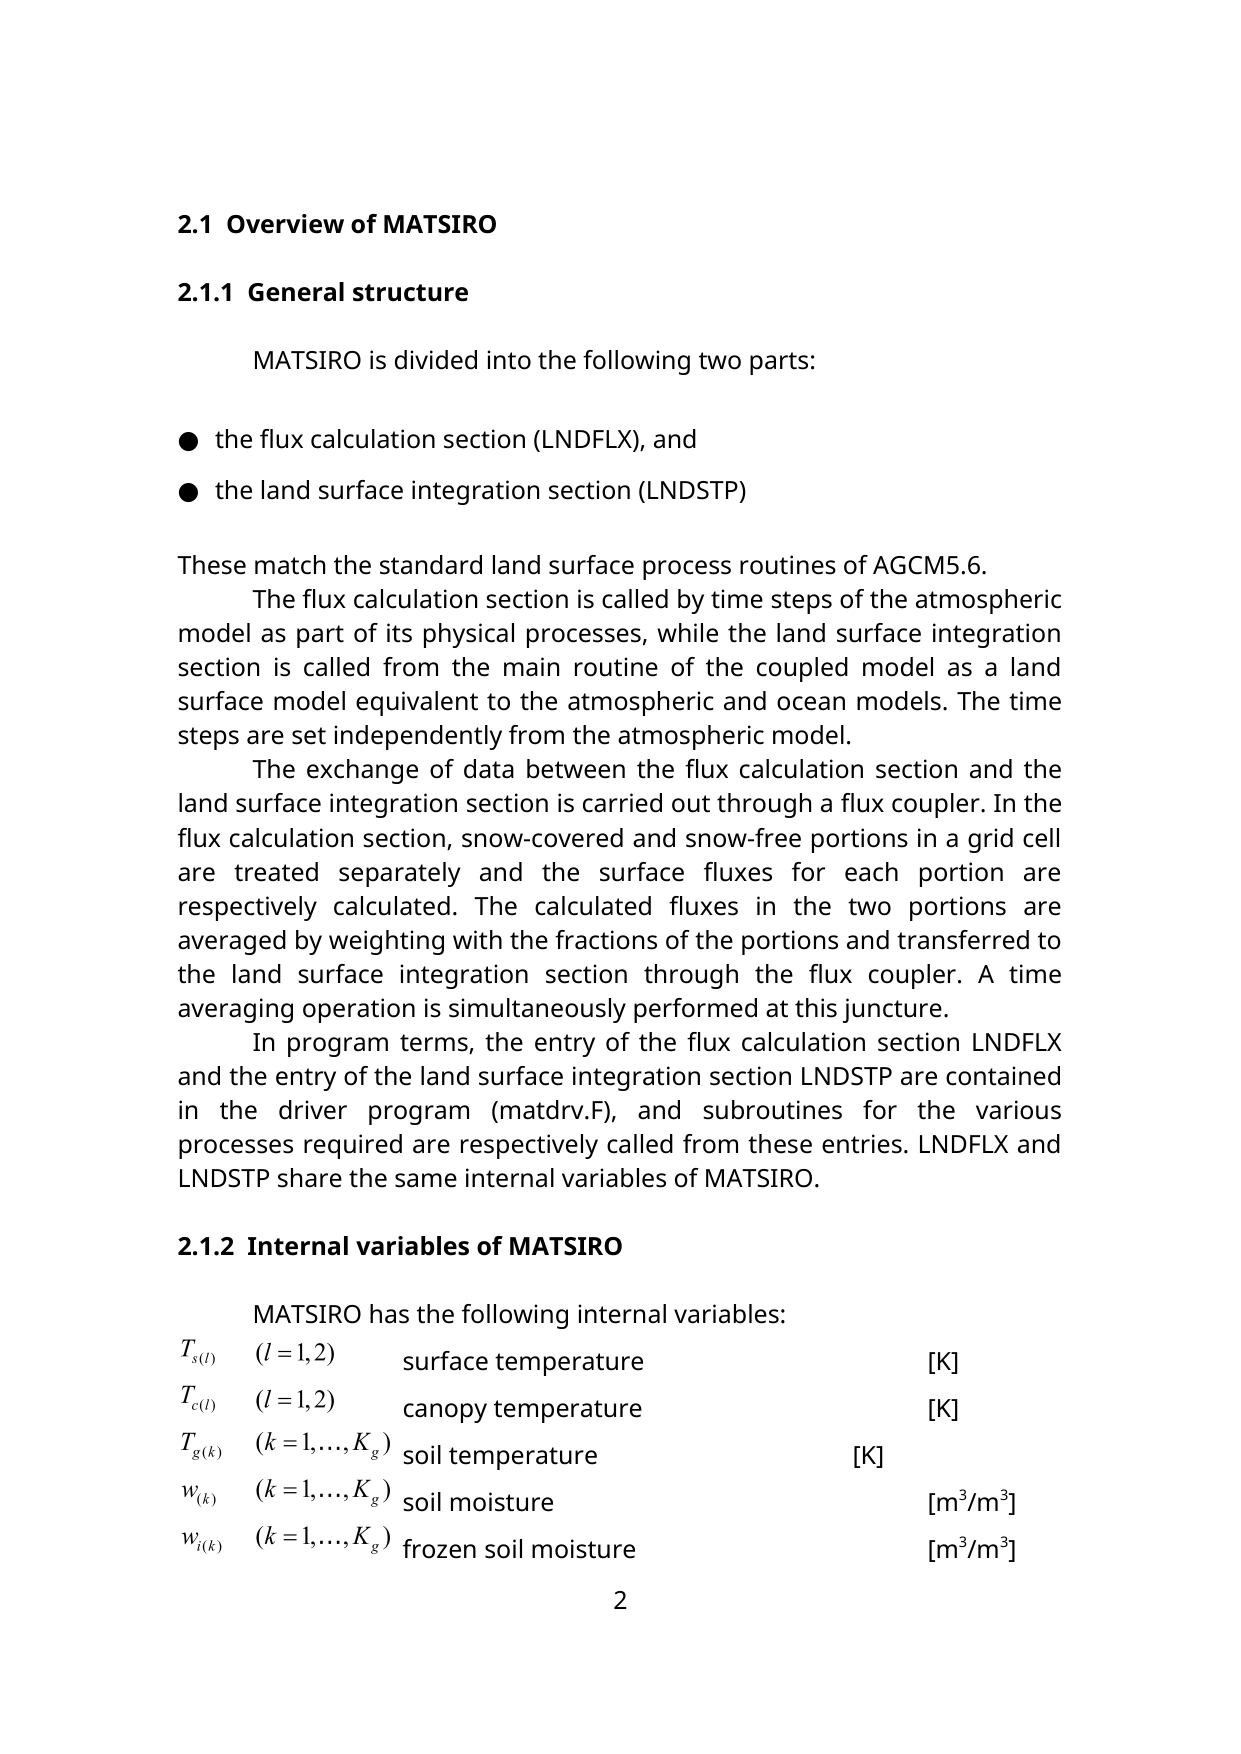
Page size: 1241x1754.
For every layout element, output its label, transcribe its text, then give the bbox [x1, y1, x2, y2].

text frozen soil moisture [m3/m3] [177, 1519, 1063, 1566]
list the flux calculation section (LNDFLX), and [177, 411, 1063, 462]
picture [177, 1471, 221, 1512]
picture [252, 1471, 396, 1512]
text MATSIRO is divided into the following two parts: [177, 343, 1063, 377]
picture [177, 1331, 219, 1371]
text These match the standard land surface process routines of AGCM5.6. [177, 548, 1063, 582]
picture [252, 1518, 396, 1559]
text 2.1.1 General structure [177, 275, 1063, 309]
text The flux calculation section is called by time steps of the atmospheric model as part of its physical processes, while the land surface integration section is called from the main routine of the coupled model as a land surface model equivalent to the atmospheric and ocean models. The time steps are set independently from the atmospheric model. [177, 582, 1063, 752]
text soil temperature [K] [177, 1425, 1063, 1472]
picture [252, 1384, 340, 1418]
picture [177, 1518, 225, 1559]
picture [177, 1378, 221, 1418]
text In program terms, the entry of the flux calculation section LNDFLX and the entry of the land surface integration section LNDSTP are contained in the driver program (matdrv.F), and subroutines for the various processes required are respectively called from these entries. LNDFLX and LNDSTP share the same internal variables of MATSIRO. [177, 1024, 1063, 1195]
picture [252, 1425, 396, 1465]
list the land surface integration section (LNDSTP) [177, 462, 1063, 514]
text soil moisture [m3/m3] [177, 1472, 1063, 1519]
picture [177, 1425, 225, 1465]
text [177, 207, 1063, 241]
text The exchange of data between the flux calculation section and the land surface integration section is carried out through a flux coupler. In the flux calculation section, snow-covered and snow-free portions in a grid cell are treated separately and the surface fluxes for each portion are respectively calculated. The calculated fluxes in the two portions are averaged by weighting with the fractions of the portions and transferred to the land surface integration section through the flux coupler. A time averaging operation is simultaneously performed at this juncture. [177, 752, 1063, 1024]
text MATSIRO has the following internal variables: [177, 1297, 1063, 1331]
text 2.1.2 Internal variables of MATSIRO [177, 1229, 1063, 1263]
picture [252, 1337, 340, 1371]
text canopy temperature [K] [177, 1378, 1063, 1425]
text surface temperature [K] [177, 1331, 1063, 1378]
